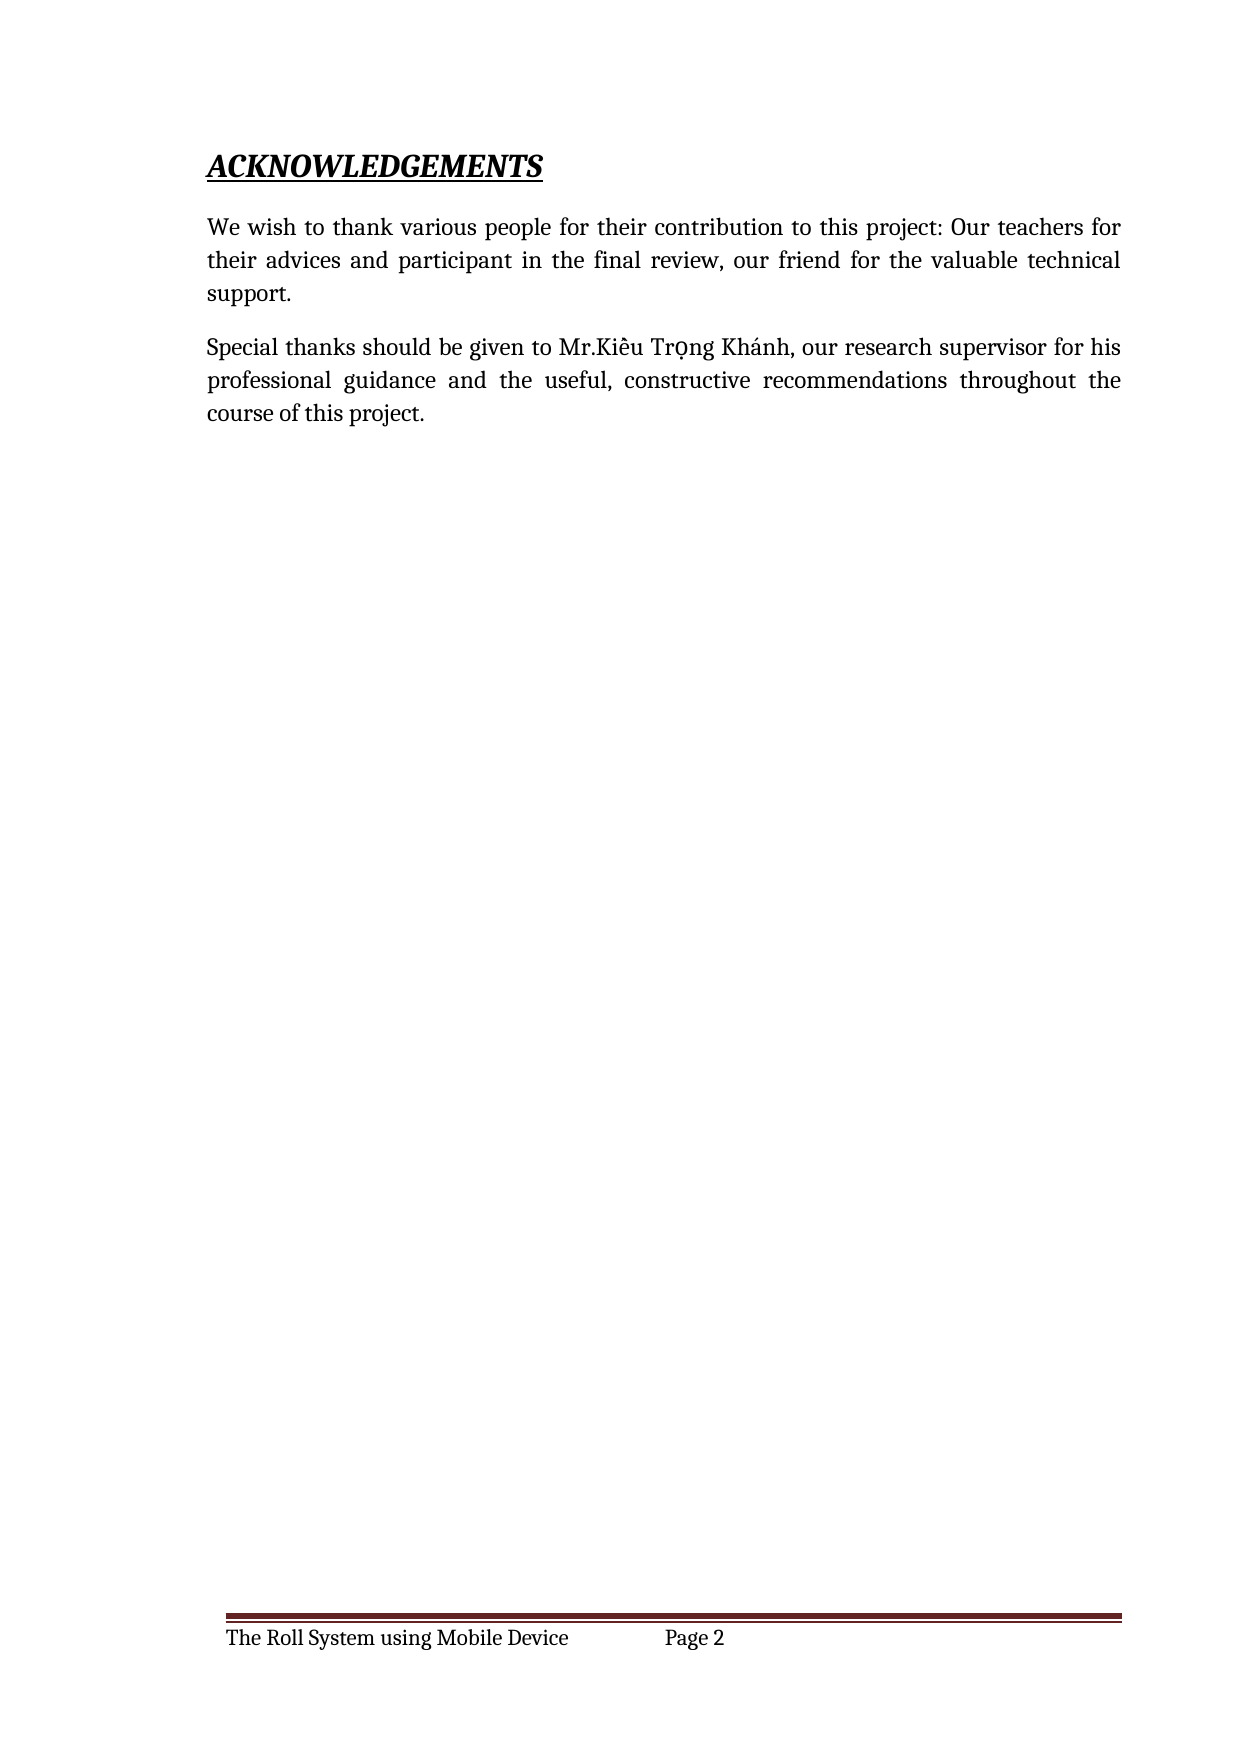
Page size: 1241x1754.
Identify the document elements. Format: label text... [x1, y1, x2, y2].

text Special thanks should be given to Mr.Kiều Trọng Khánh, our research supervisor for his professional guidance and the useful, constructive recommendations throughout the course of this project. [207, 332, 1122, 427]
text We wish to thank various people for their contribution to this project: Our teachers for their advices and participant in the final review, our friend for the valuable technical support. [207, 213, 1122, 307]
text ACKNOWLEDGEMENTS [207, 148, 1122, 186]
